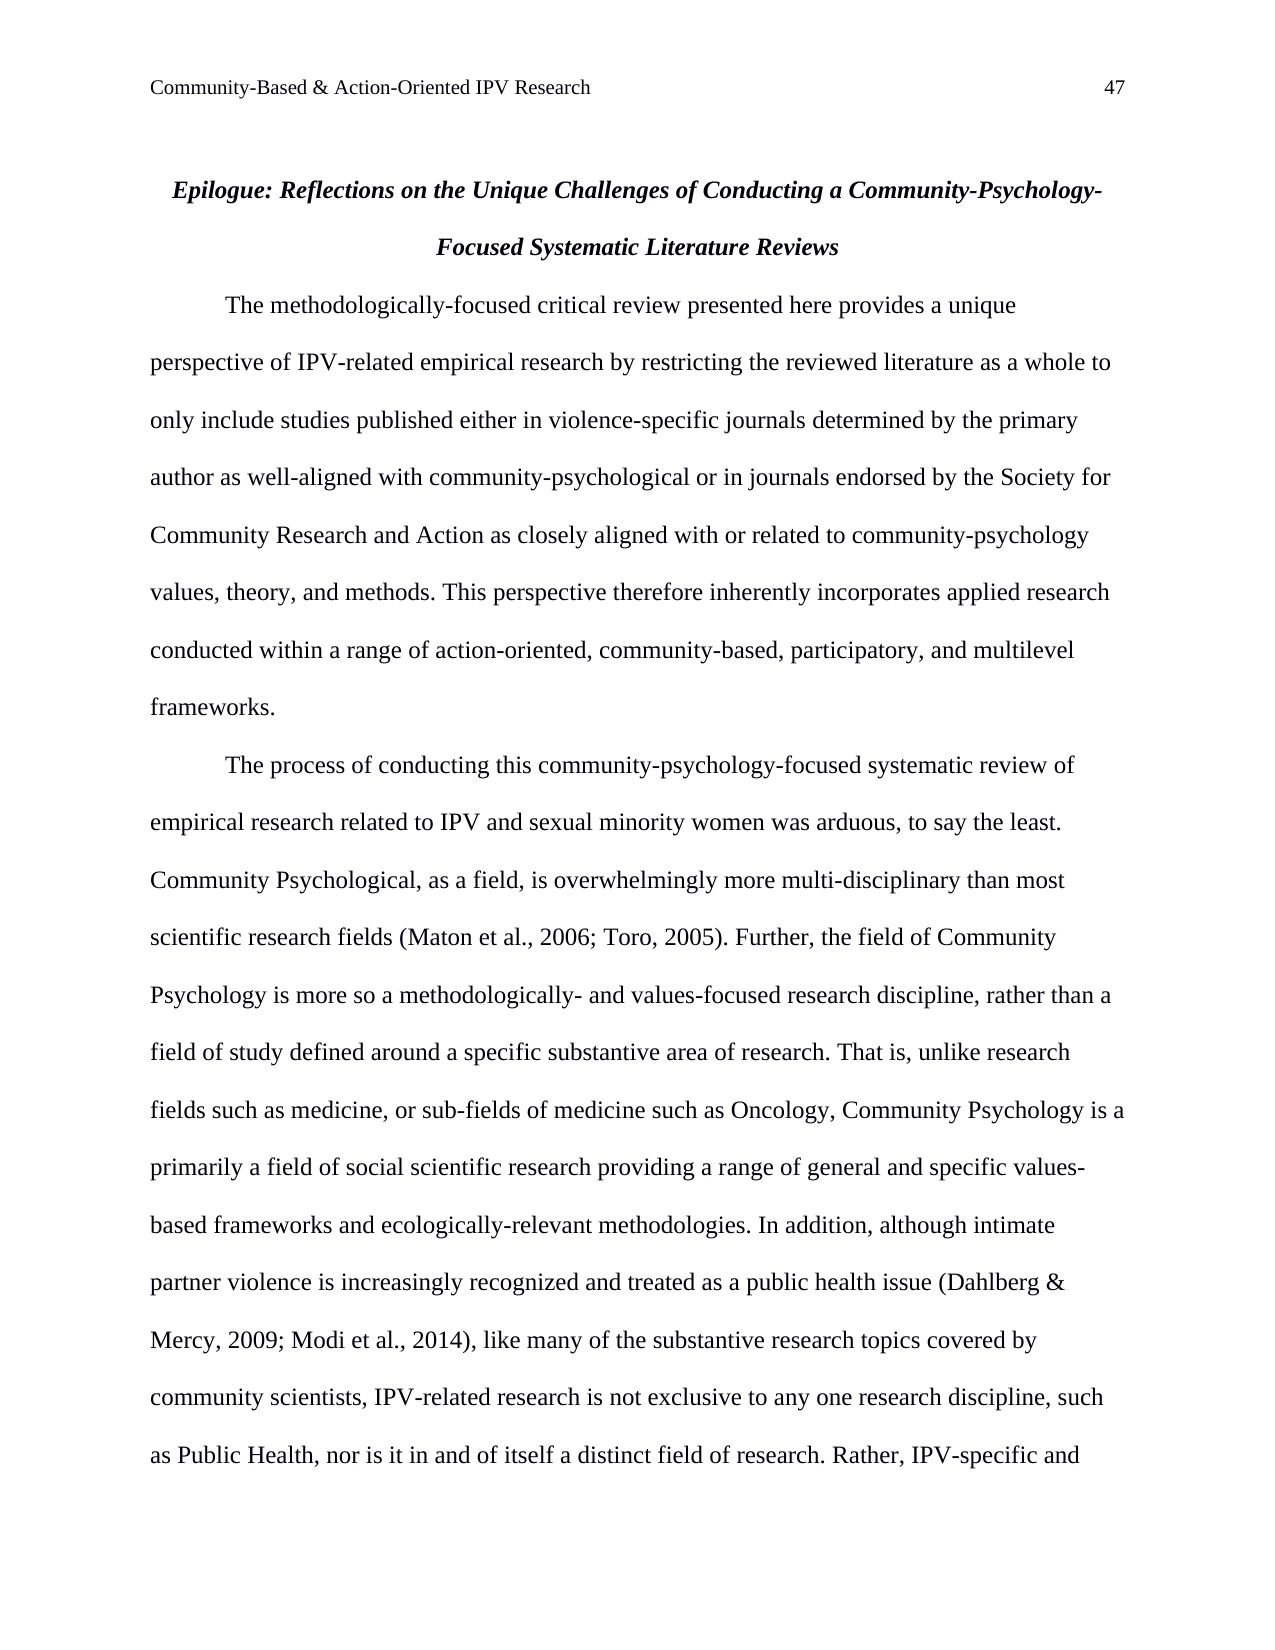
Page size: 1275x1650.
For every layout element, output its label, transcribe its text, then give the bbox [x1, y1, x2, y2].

text The methodologically-focused critical review presented here provides a unique perspective of IPV-related empirical research by restricting the reviewed literature as a whole to only include studies published either in violence-specific journals determined by the primary author as well-aligned with community-psychological or in journals endorsed by the Society for Community Research and Action as closely aligned with or related to community-psychology values, theory, and methods. This perspective therefore inherently incorporates applied research conducted within a range of action-oriented, community-based, participatory, and multilevel frameworks. [150, 290, 1125, 721]
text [150, 750, 1125, 1469]
subtitle Epilogue: Reflections on the Unique Challenges of Conducting a Community-Psychology-Focused Systematic Literature Reviews [150, 175, 1125, 261]
